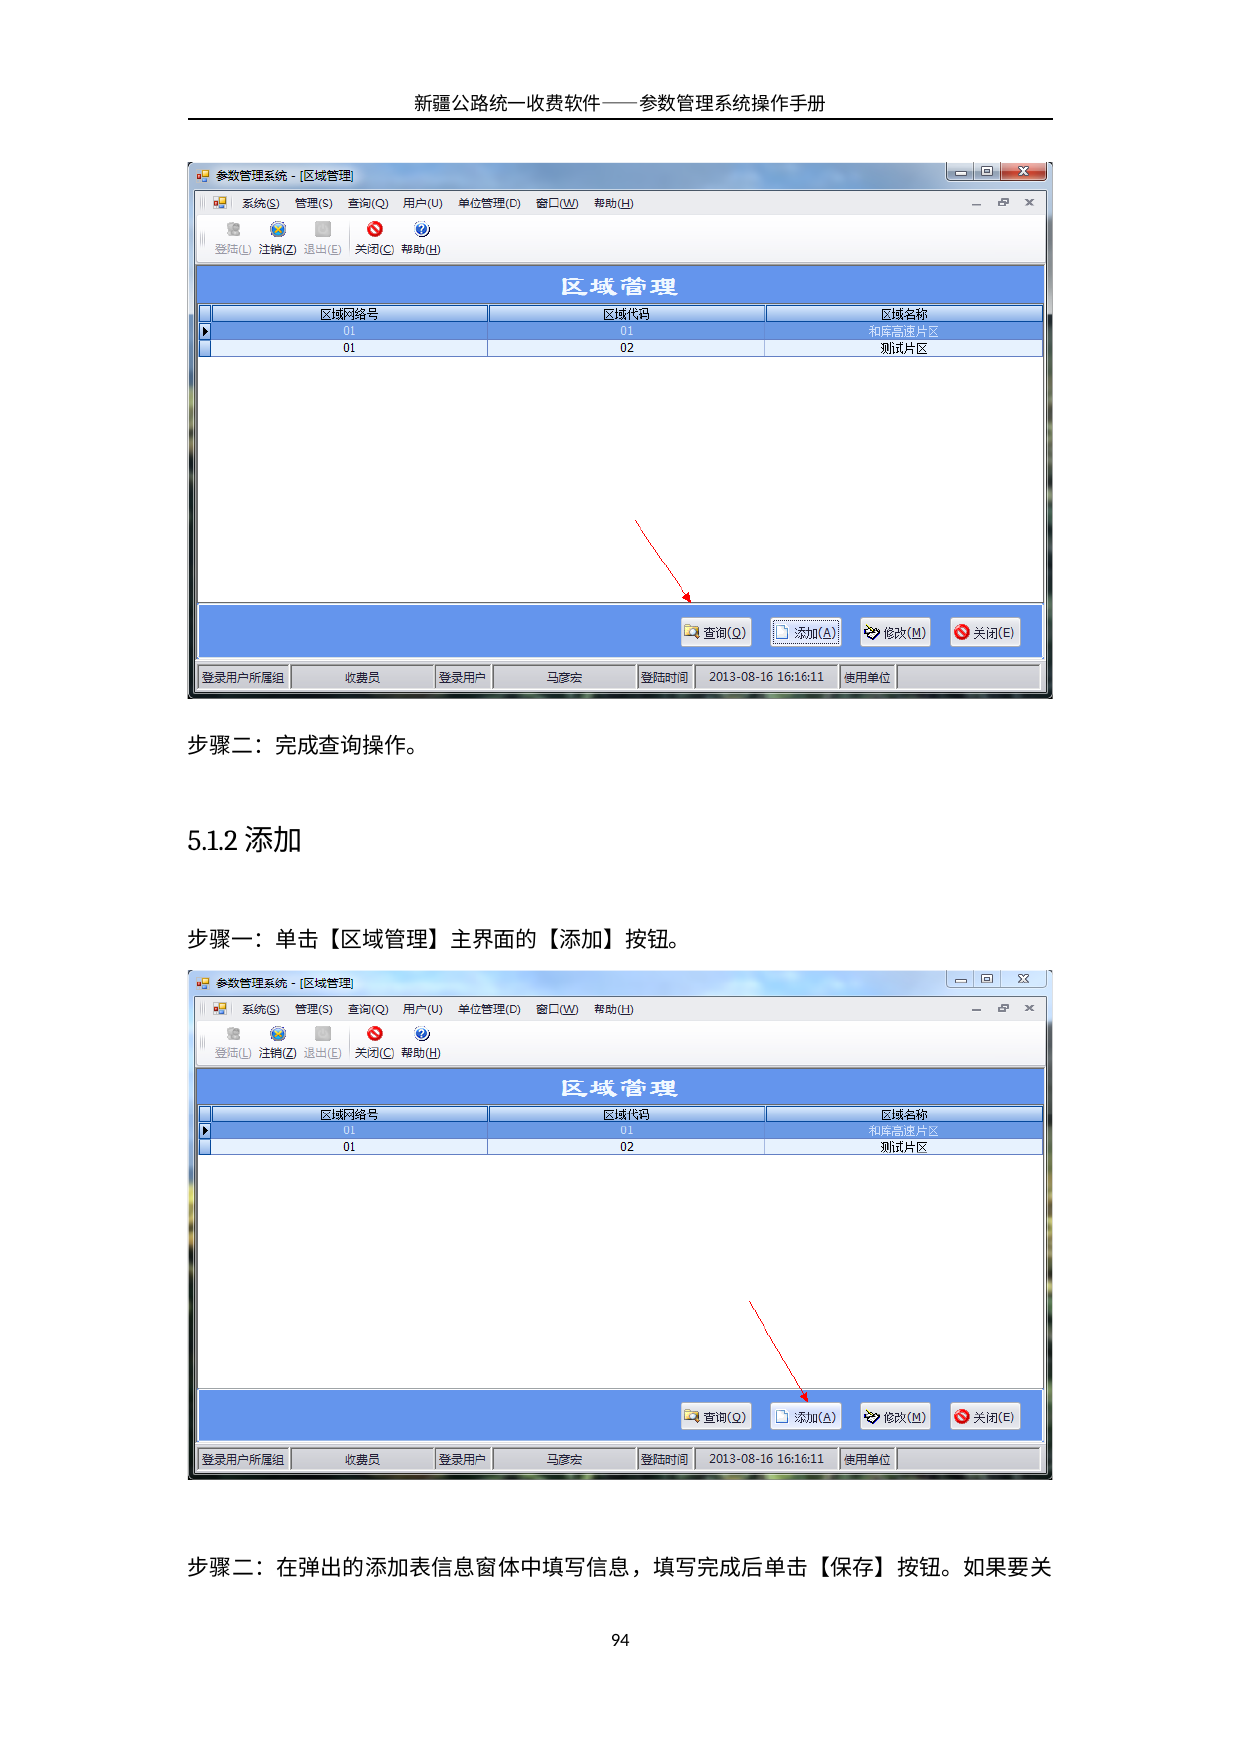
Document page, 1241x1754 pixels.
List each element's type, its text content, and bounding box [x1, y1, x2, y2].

subtitle 5.1.2 添加 [187, 805, 1053, 870]
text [187, 1549, 1053, 1582]
picture [187, 162, 1053, 699]
text 步骤二：完成查询操作。 [187, 728, 1053, 760]
text 步骤一：单击【区域管理】主界面的【添加】按钮。 [187, 922, 1053, 954]
picture [187, 970, 1053, 1480]
